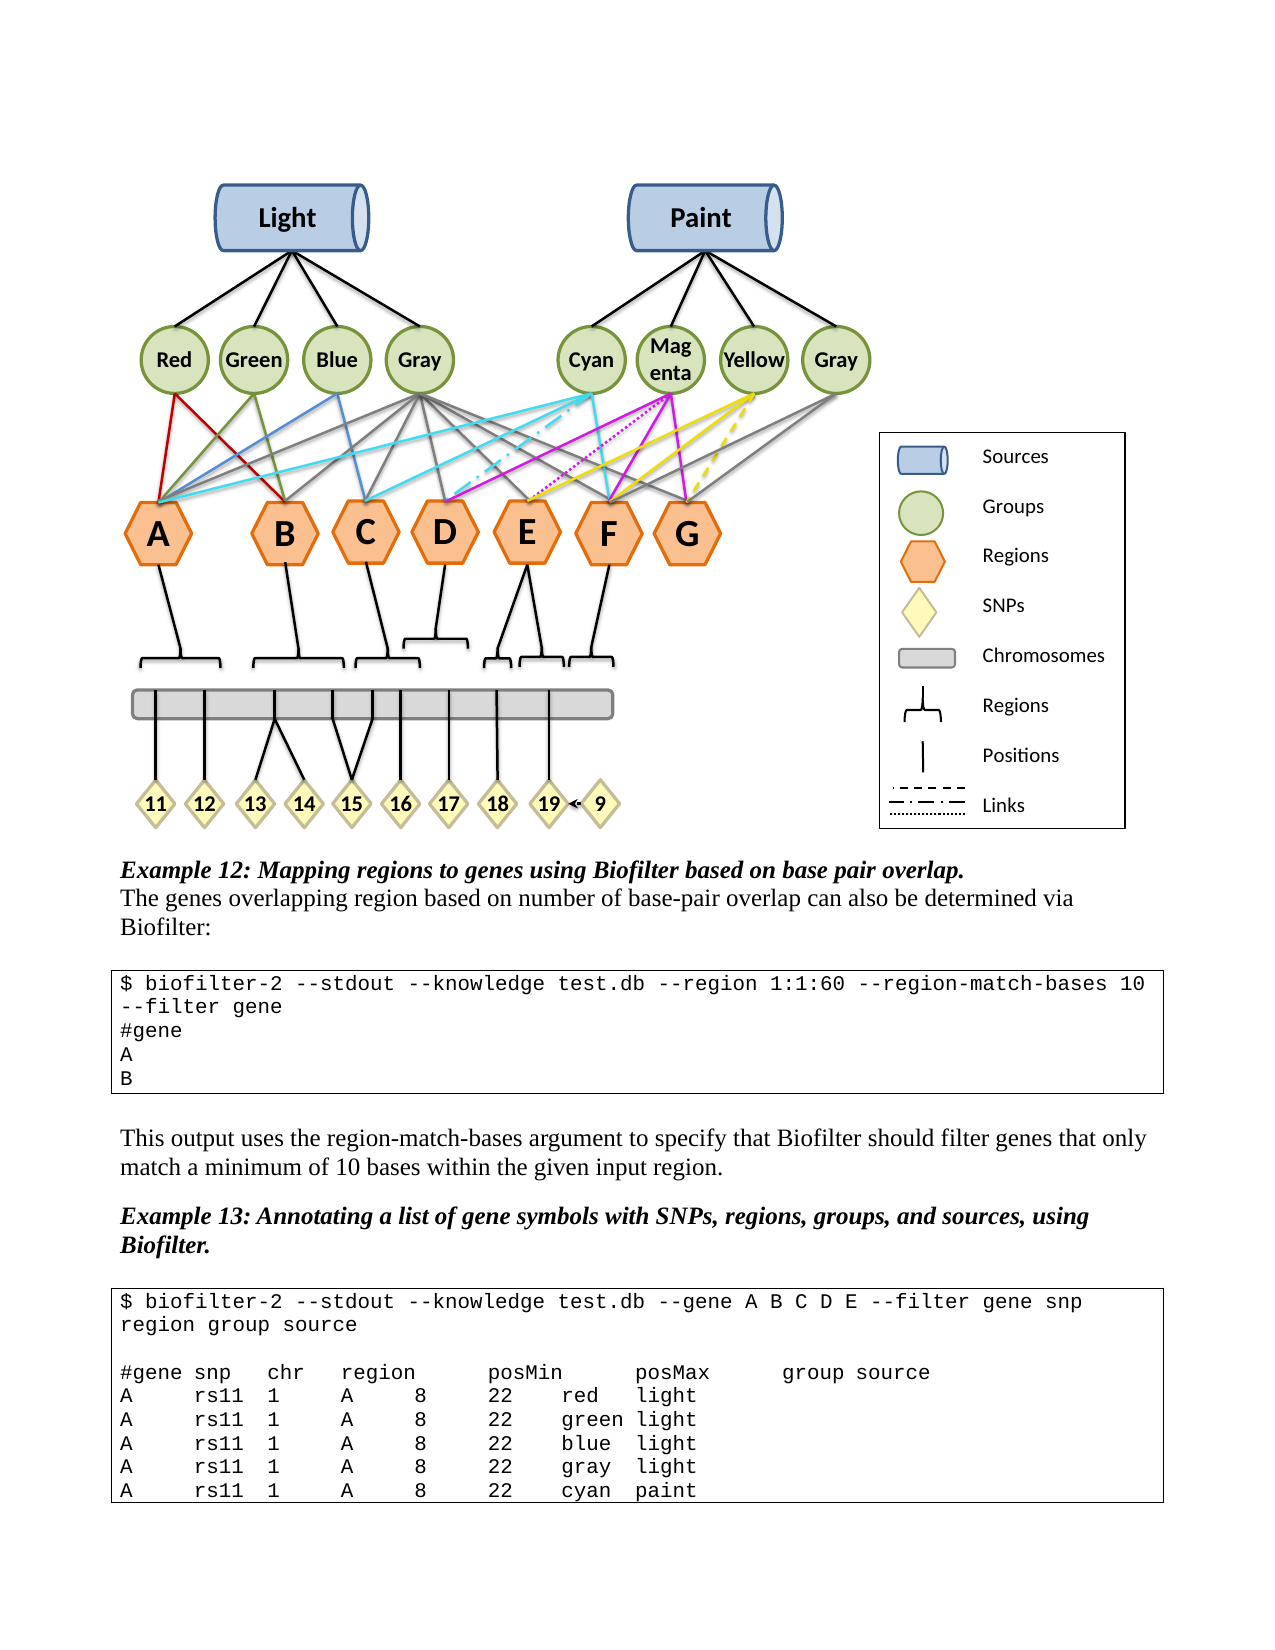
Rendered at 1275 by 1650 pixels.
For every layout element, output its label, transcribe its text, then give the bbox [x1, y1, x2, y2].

text #gene snp chr region posMin posMax group source [120, 1362, 1155, 1385]
text A rs11 1 A 8 22 gray light [120, 1456, 1155, 1480]
text B [112, 1064, 1163, 1093]
subtitle Example 13: Annotating a list of gene symbols with SNPs, regions, groups, and sources, using Biofilter. [120, 1201, 1155, 1259]
text $ biofilter-2 --stdout --knowledge test.db --gene A B C D E --filter gene snp region group source [112, 1289, 1163, 1338]
text This output uses the region-match-bases argument to specify that Biofilter should filter genes that only match a minimum of 10 bases within the given input region. [120, 1123, 1155, 1181]
text The genes overlapping region based on number of base-pair overlap can also be determined via Biofilter: [120, 883, 1155, 941]
text A rs11 1 A 8 22 red light [120, 1385, 1155, 1409]
text #gene [120, 1020, 1155, 1044]
text A rs11 1 A 8 22 blue light [120, 1433, 1155, 1456]
text A rs11 1 A 8 22 green light [120, 1409, 1155, 1433]
text $ biofilter-2 --stdout --knowledge test.db --region 1:1:60 --region-match-bases 10 --filter gene [112, 971, 1163, 1020]
subtitle Example 12: Mapping regions to genes using Biofilter based on base pair overlap. [120, 855, 1155, 883]
text A [120, 1044, 1155, 1064]
text A rs11 1 A 8 22 cyan paint [120, 1480, 1155, 1502]
